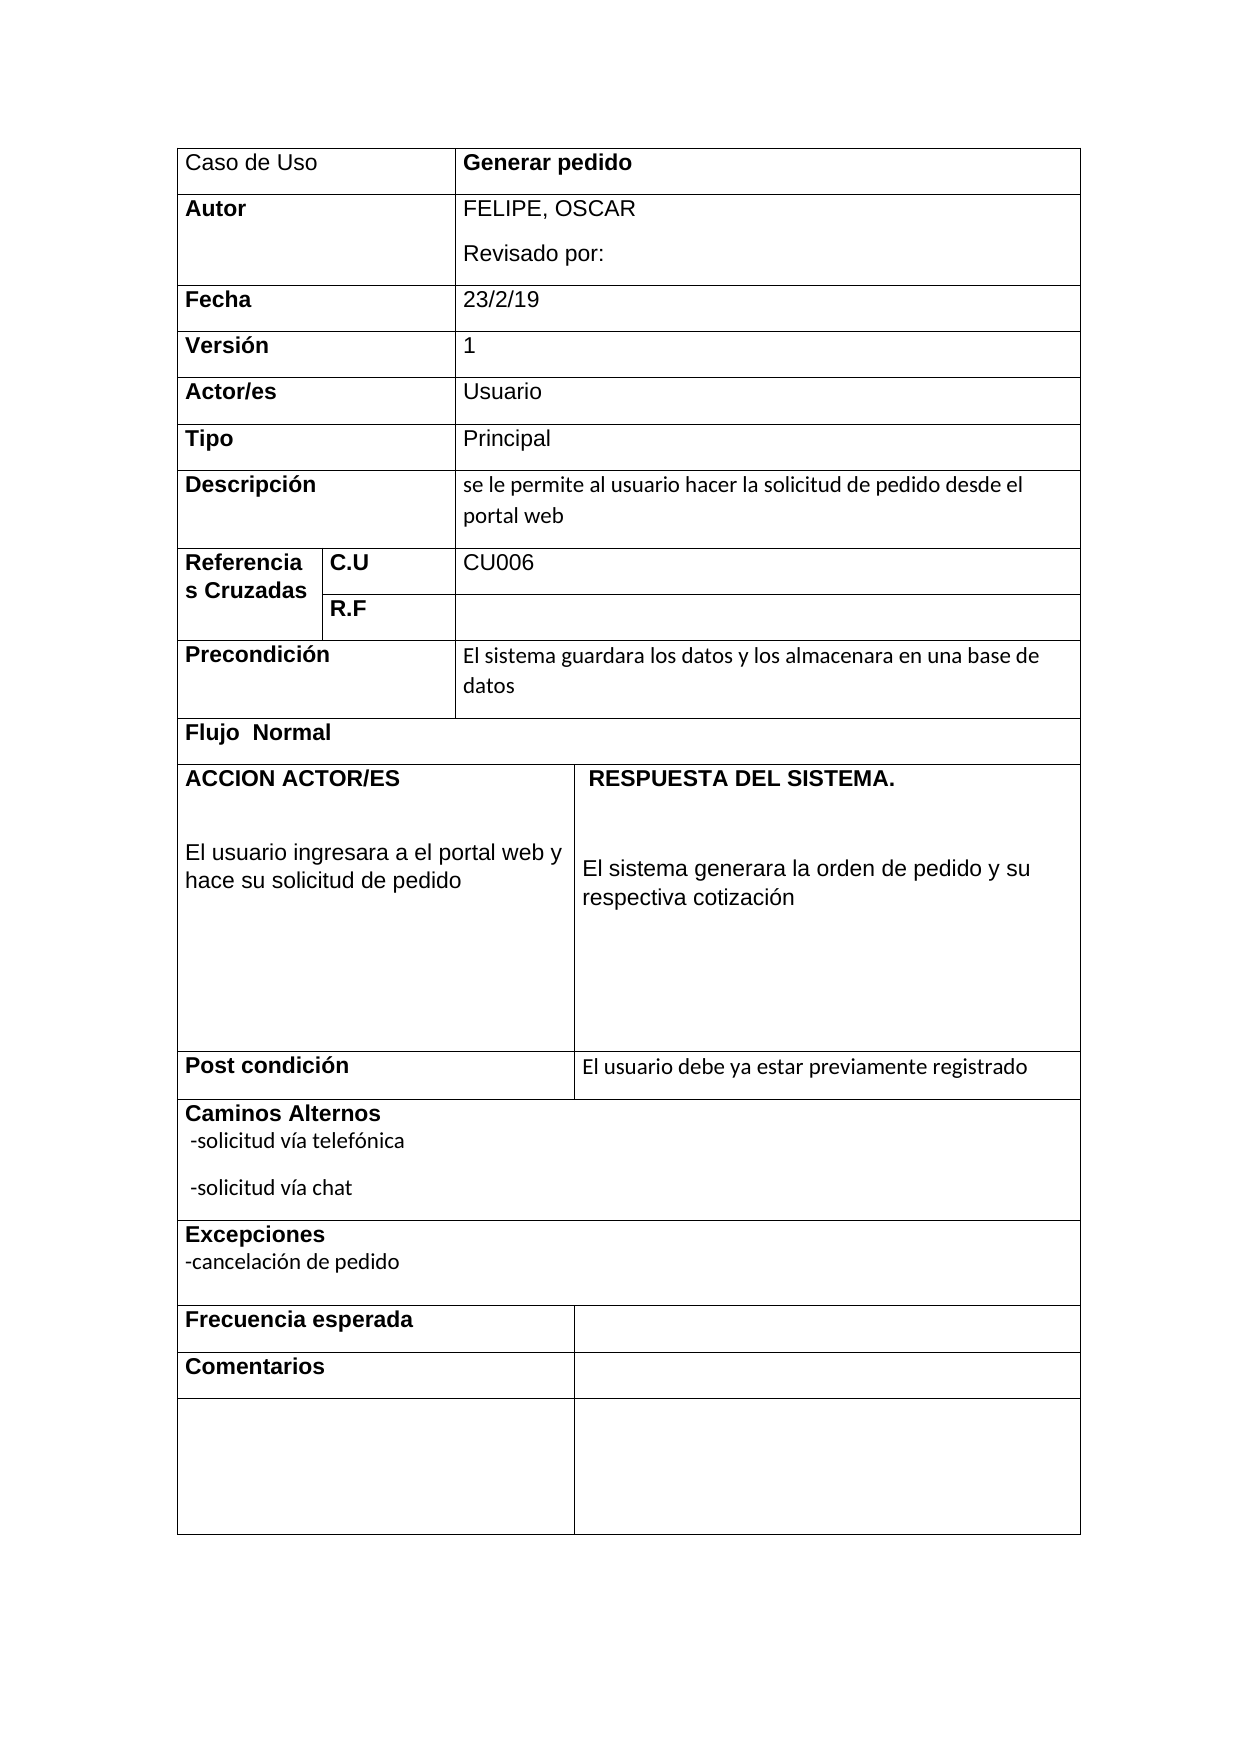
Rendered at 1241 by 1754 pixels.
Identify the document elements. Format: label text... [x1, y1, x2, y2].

table_cell [575, 1399, 1080, 1534]
table_cell Autor [178, 195, 455, 285]
table_cell 23/2/19 [456, 286, 1080, 331]
table_cell Caminos Alternos -solicitud vía telefónica -solicitud vía chat [178, 1100, 1080, 1220]
table_cell CU006 [456, 549, 1080, 594]
table_cell Flujo Normal [178, 719, 1080, 764]
table_cell El usuario debe ya estar previamente registrado [575, 1052, 1080, 1099]
table_cell [178, 1399, 574, 1534]
table_cell Generar pedido [456, 149, 1080, 194]
table_cell Descripción [178, 471, 455, 548]
table_cell Actor/es [178, 378, 455, 423]
table_cell Usuario [456, 378, 1080, 423]
table_cell [456, 595, 1080, 640]
table_cell Precondición [178, 641, 455, 718]
table_cell Versión [178, 332, 455, 377]
table_cell se le permite al usuario hacer la solicitud de pedido desde el portal web [456, 471, 1080, 548]
table_cell Comentarios [178, 1353, 574, 1398]
table_cell ACCION ACTOR/ES El usuario ingresara a el portal web y hace su solicitud de pedido [178, 765, 574, 1051]
table_cell RESPUESTA DEL SISTEMA. El sistema generara la orden de pedido y su respectiva cotización [575, 765, 1080, 1051]
table_cell Fecha [178, 286, 455, 331]
table_cell Referencias Cruzadas [178, 549, 322, 640]
table_cell Principal [456, 425, 1080, 469]
table_cell Excepciones -cancelación de pedido [178, 1221, 1080, 1305]
table_cell FELIPE, OSCAR Revisado por: [456, 195, 1080, 285]
table_cell Caso de Uso [178, 149, 455, 194]
table_cell R.F [323, 595, 455, 640]
table_cell Tipo [178, 425, 455, 469]
table_cell [575, 1306, 1080, 1352]
table_cell [575, 1353, 1080, 1398]
table_cell C.U [323, 549, 455, 594]
table_cell Frecuencia esperada [178, 1306, 574, 1352]
table_cell El sistema guardara los datos y los almacenara en una base de datos [456, 641, 1080, 718]
table_cell 1 [456, 332, 1080, 377]
table_cell Post condición [178, 1052, 574, 1099]
